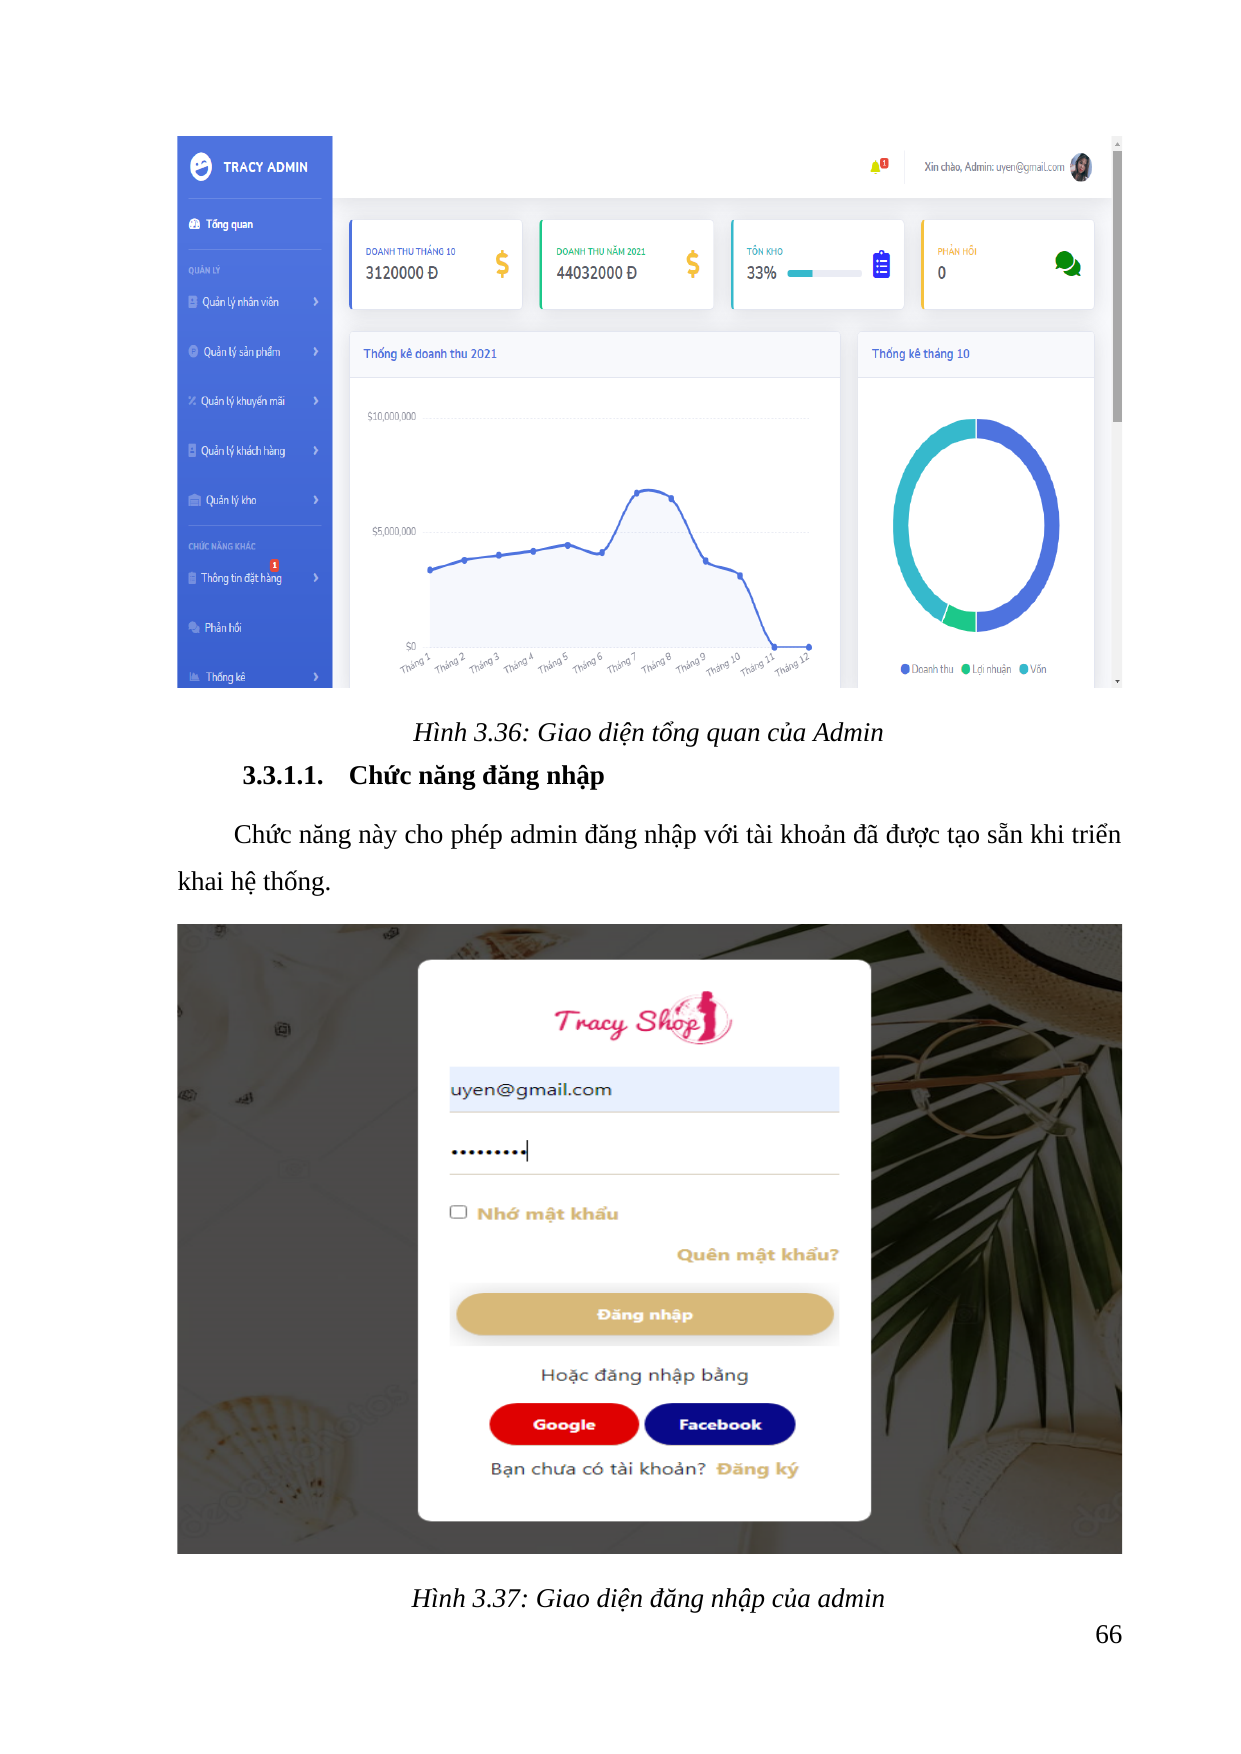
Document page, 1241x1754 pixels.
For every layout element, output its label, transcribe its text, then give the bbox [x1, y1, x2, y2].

picture [177, 924, 1123, 1554]
text Chức năng này cho phép admin đăng nhập với tài khoản đã được tạo sẵn khi triển khai hệ thống. [177, 818, 1122, 896]
picture [177, 136, 1123, 688]
subtitle Chức năng đăng nhập [242, 759, 1122, 790]
